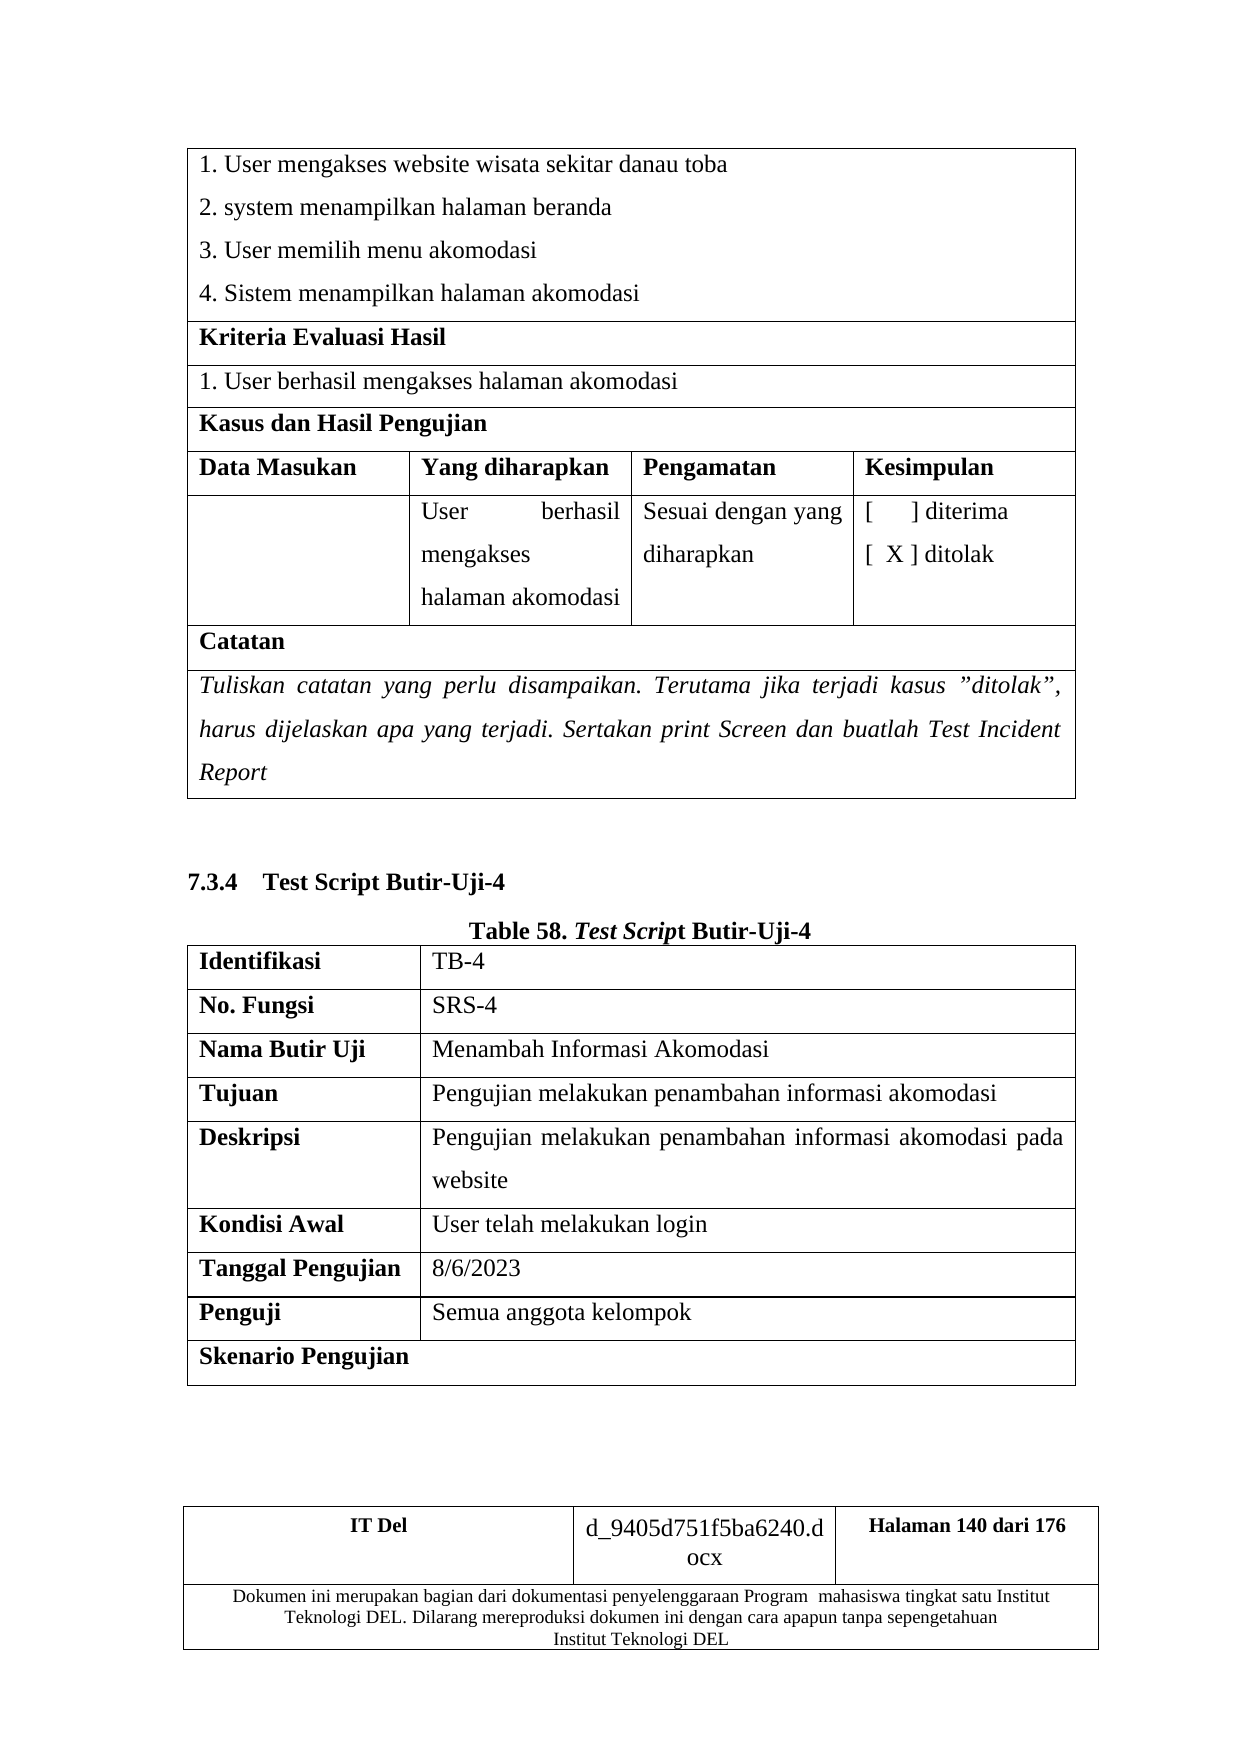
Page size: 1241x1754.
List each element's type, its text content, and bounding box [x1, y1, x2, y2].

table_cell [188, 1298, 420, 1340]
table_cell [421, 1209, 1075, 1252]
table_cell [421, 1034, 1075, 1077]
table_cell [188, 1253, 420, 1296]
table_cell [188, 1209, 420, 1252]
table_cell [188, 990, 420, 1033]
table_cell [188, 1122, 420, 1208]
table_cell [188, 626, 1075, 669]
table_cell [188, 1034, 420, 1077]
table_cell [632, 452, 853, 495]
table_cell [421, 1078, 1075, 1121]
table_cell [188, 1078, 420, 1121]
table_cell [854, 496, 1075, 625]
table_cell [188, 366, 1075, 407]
subtitle Test Script Butir-Uji-4 [187, 867, 1092, 895]
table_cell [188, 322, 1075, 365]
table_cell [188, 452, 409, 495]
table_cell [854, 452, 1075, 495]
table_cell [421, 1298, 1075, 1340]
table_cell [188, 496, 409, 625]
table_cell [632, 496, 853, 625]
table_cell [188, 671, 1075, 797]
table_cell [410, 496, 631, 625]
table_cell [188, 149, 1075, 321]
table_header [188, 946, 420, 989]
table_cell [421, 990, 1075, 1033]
text Table 58. Test Script Butir-Uji-4 [187, 916, 1092, 945]
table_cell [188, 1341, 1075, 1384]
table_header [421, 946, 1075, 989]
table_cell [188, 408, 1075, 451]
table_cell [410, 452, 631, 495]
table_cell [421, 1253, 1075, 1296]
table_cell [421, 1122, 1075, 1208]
